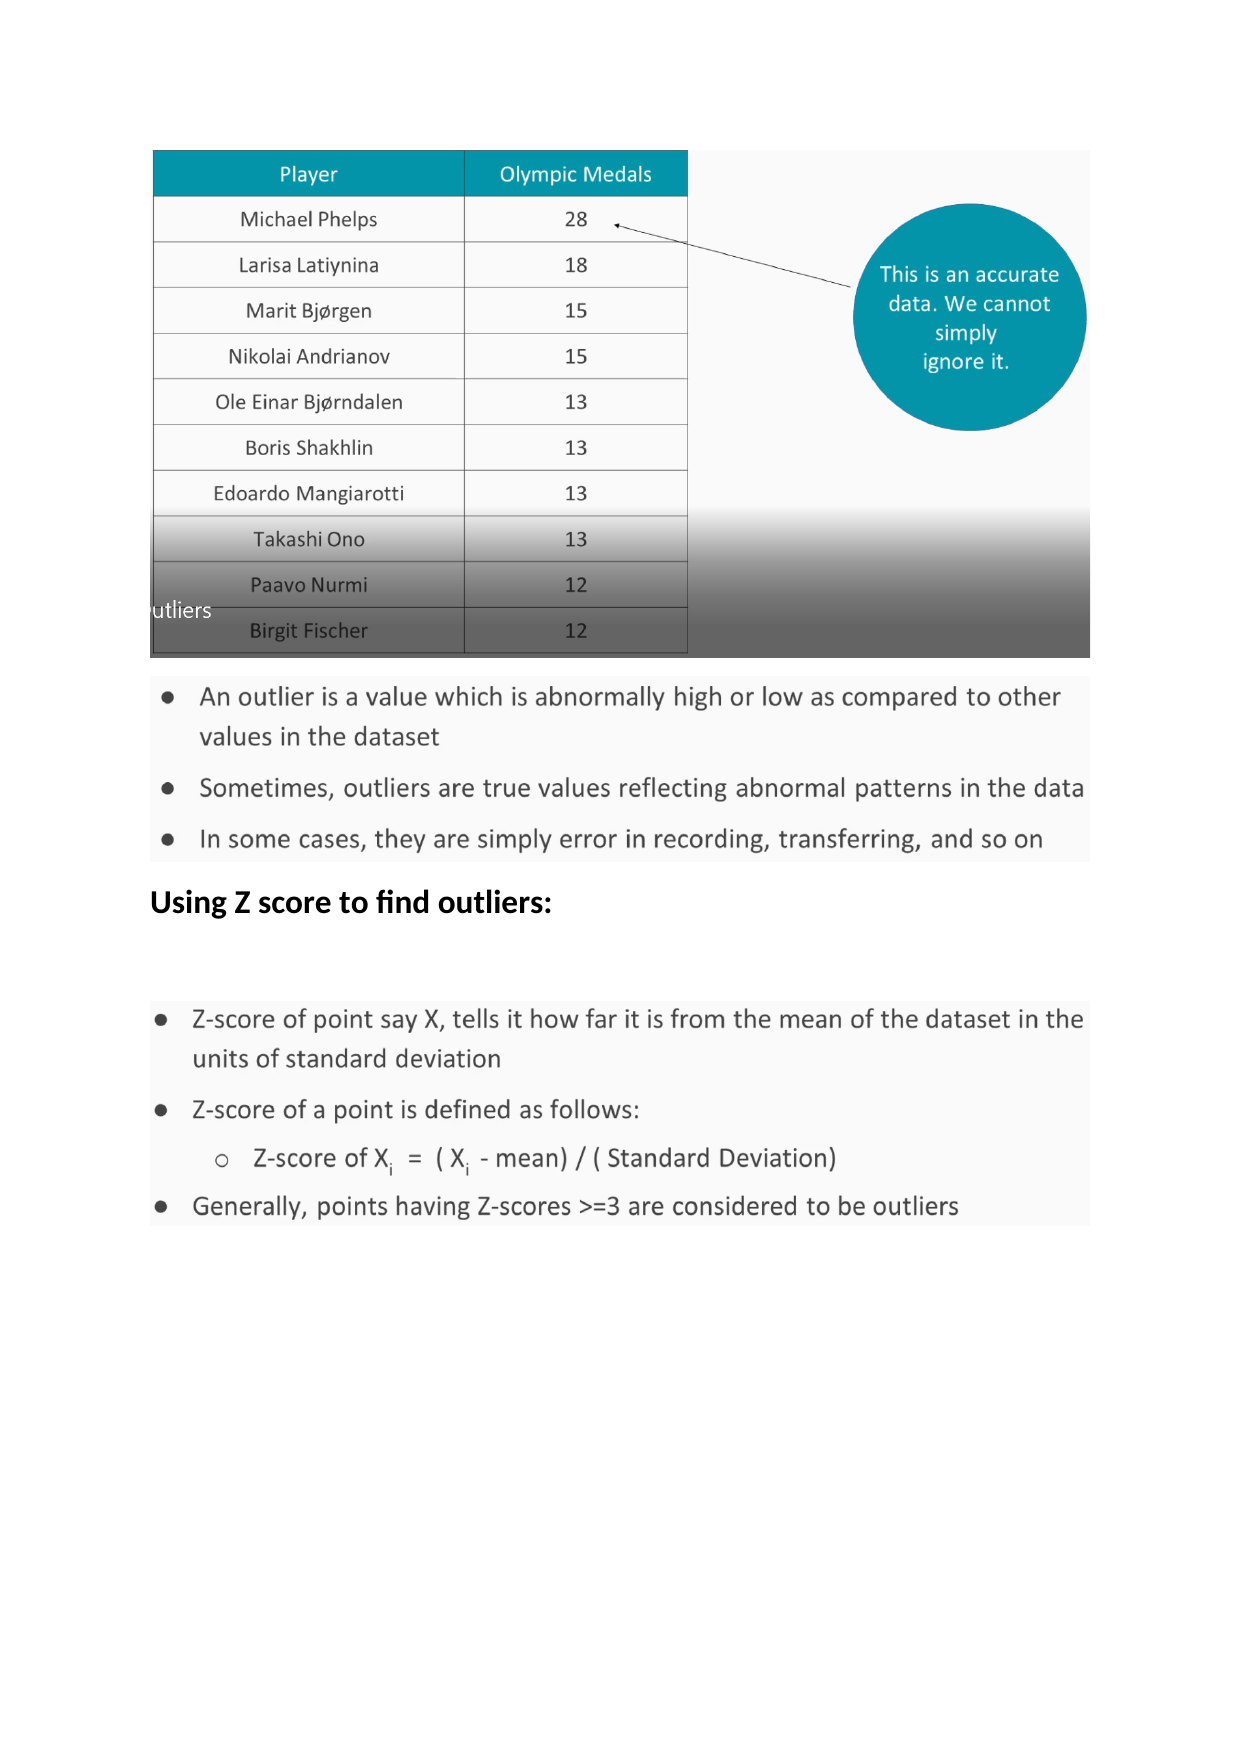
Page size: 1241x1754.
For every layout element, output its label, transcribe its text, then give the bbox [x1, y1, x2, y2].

picture [150, 1001, 1091, 1226]
picture [150, 150, 1091, 658]
text Using Z score to find outliers: [150, 881, 1090, 921]
picture [150, 676, 1091, 862]
